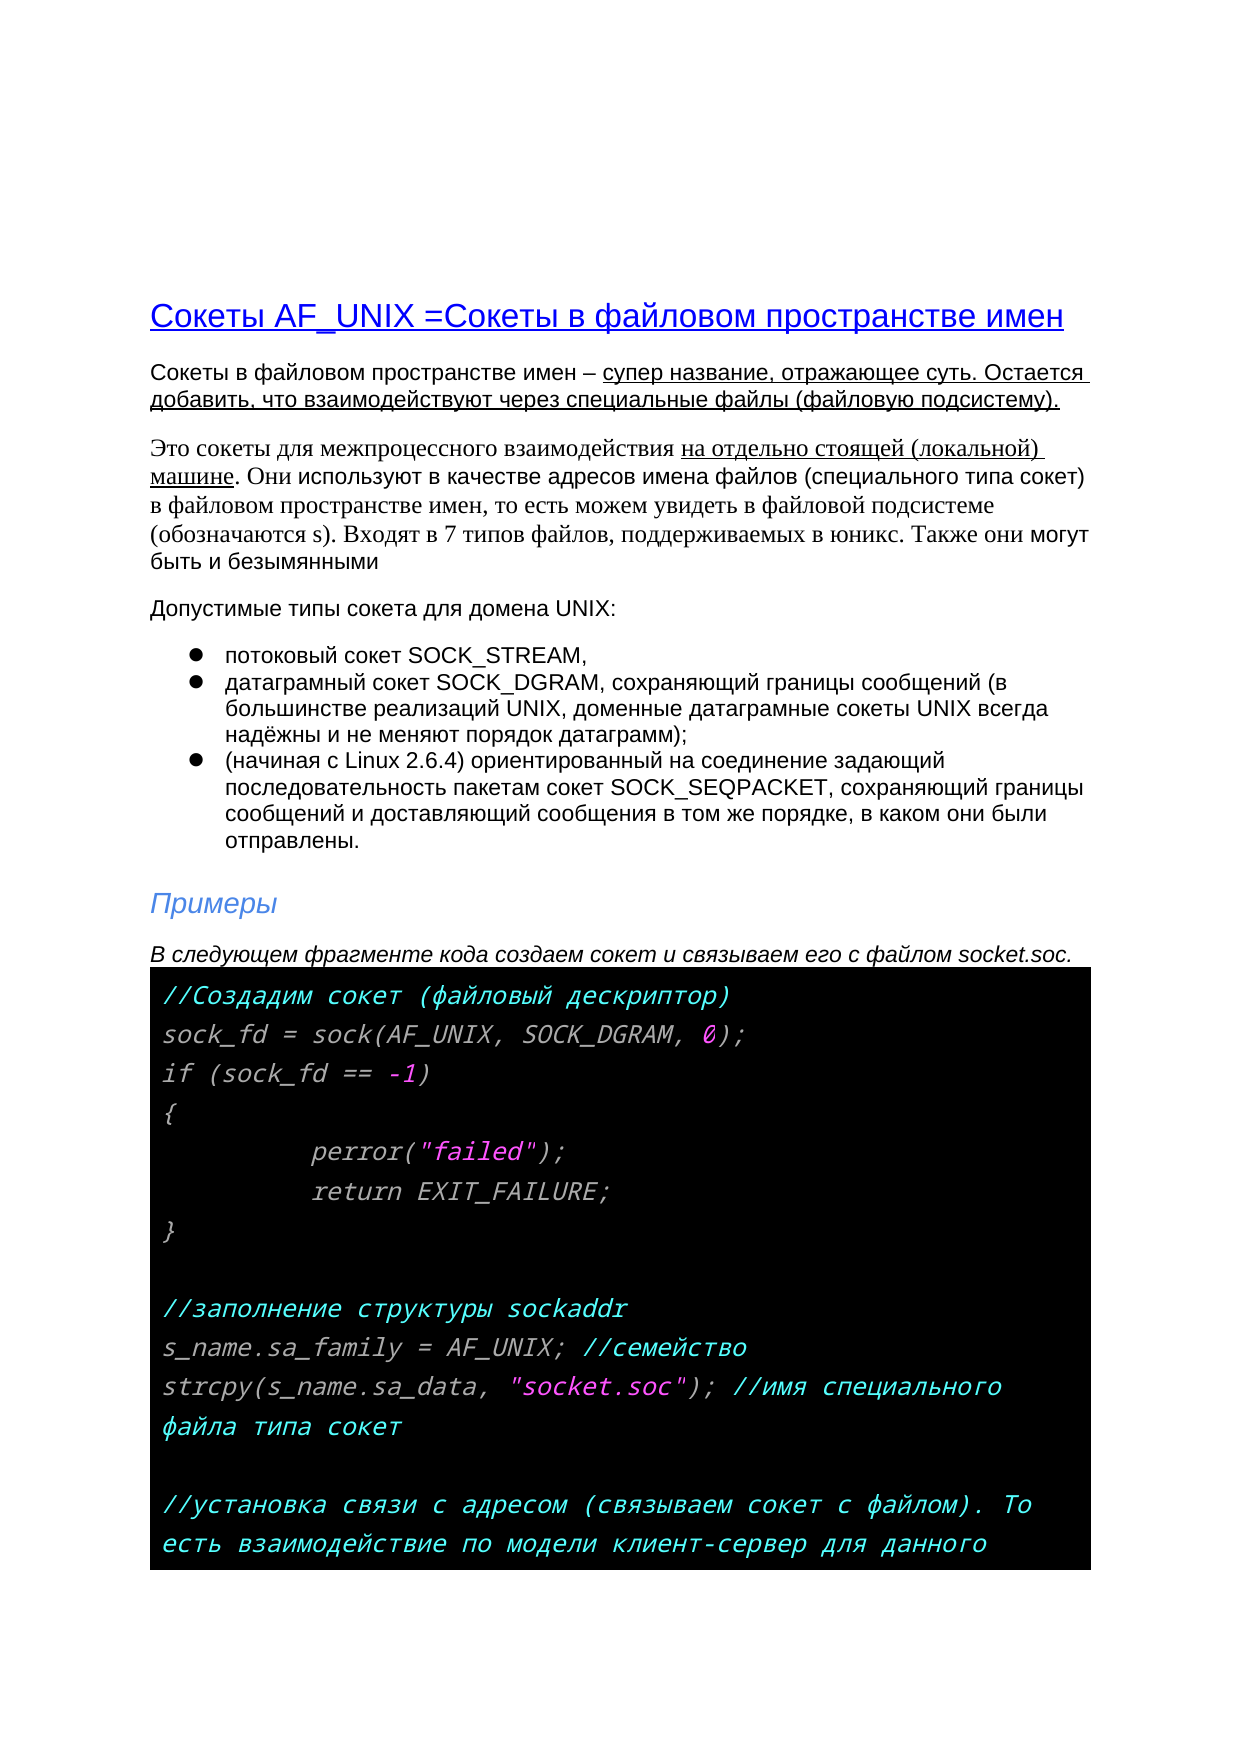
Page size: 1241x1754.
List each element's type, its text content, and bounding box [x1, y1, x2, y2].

text В следующем фрагменте кода создаем сокет и связываем его с файлом socket.soc. [150, 941, 1090, 967]
text Допустимые типы сокета для домена UNIX: [150, 595, 1090, 621]
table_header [150, 967, 1091, 1570]
subtitle Сокеты AF_UNIX =Сокеты в файловом пространстве имен [150, 296, 1090, 334]
subtitle Примеры [150, 886, 1090, 920]
list датаграмный сокет SOCK_DGRAM, сохраняющий границы сообщений (в большинстве реализаций UNIX, доменные датаграмные сокеты UNIX всегда надёжны и не меняют порядок датаграмм); [187, 668, 1090, 747]
list (начиная с Linux 2.6.4) ориентированный на соединение задающий последовательность пакетам сокет SOCK_SEQPACKET, сохраняющий границы сообщений и доставляющий сообщения в том же порядке, в каком они были отправлены. [187, 747, 1090, 853]
list потоковый сокет SOCK_STREAM, [187, 642, 1090, 668]
text Это сокеты для межпроцессного взаимодействия на отдельно стоящей (локальной) машине. Они используют в качестве адресов имена файлов (специального типа сокет) в файловом пространстве имен, то есть можем увидеть в файловой подсистеме (обозначаются s). Входят в 7 типов файлов, поддерживаемых в юникс. Также они могут быть и безымянными [150, 433, 1090, 574]
text Сокеты в файловом пространстве имен – супер название, отражающее суть. Остается добавить, что взаимодействуют через специальные файлы (файловую подсистему). [150, 359, 1090, 412]
